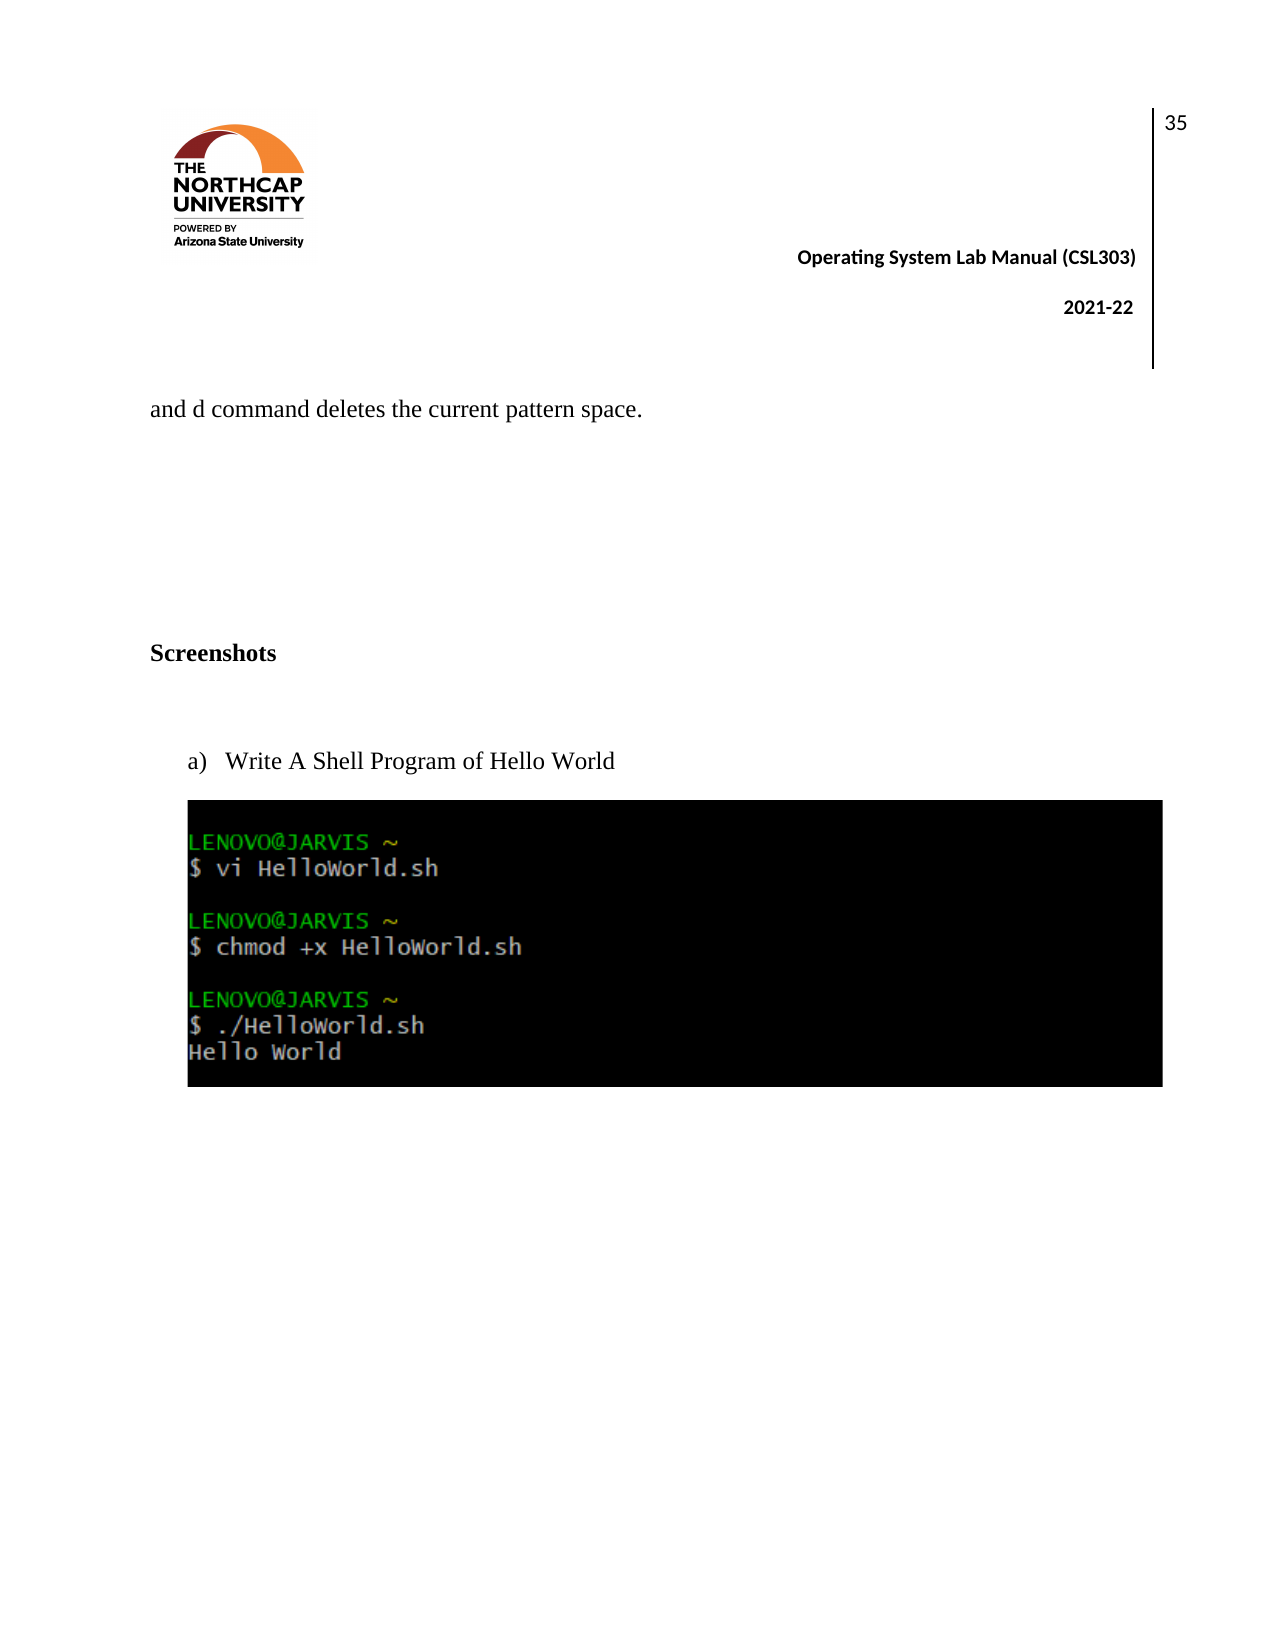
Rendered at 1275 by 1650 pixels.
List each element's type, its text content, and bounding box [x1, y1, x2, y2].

text Screenshots [150, 638, 1125, 667]
picture [187, 800, 1163, 1087]
list Write A Shell Program of Hello World [187, 746, 1125, 775]
picture [161, 108, 318, 265]
text and d command deletes the current pattern space. [150, 394, 1125, 423]
